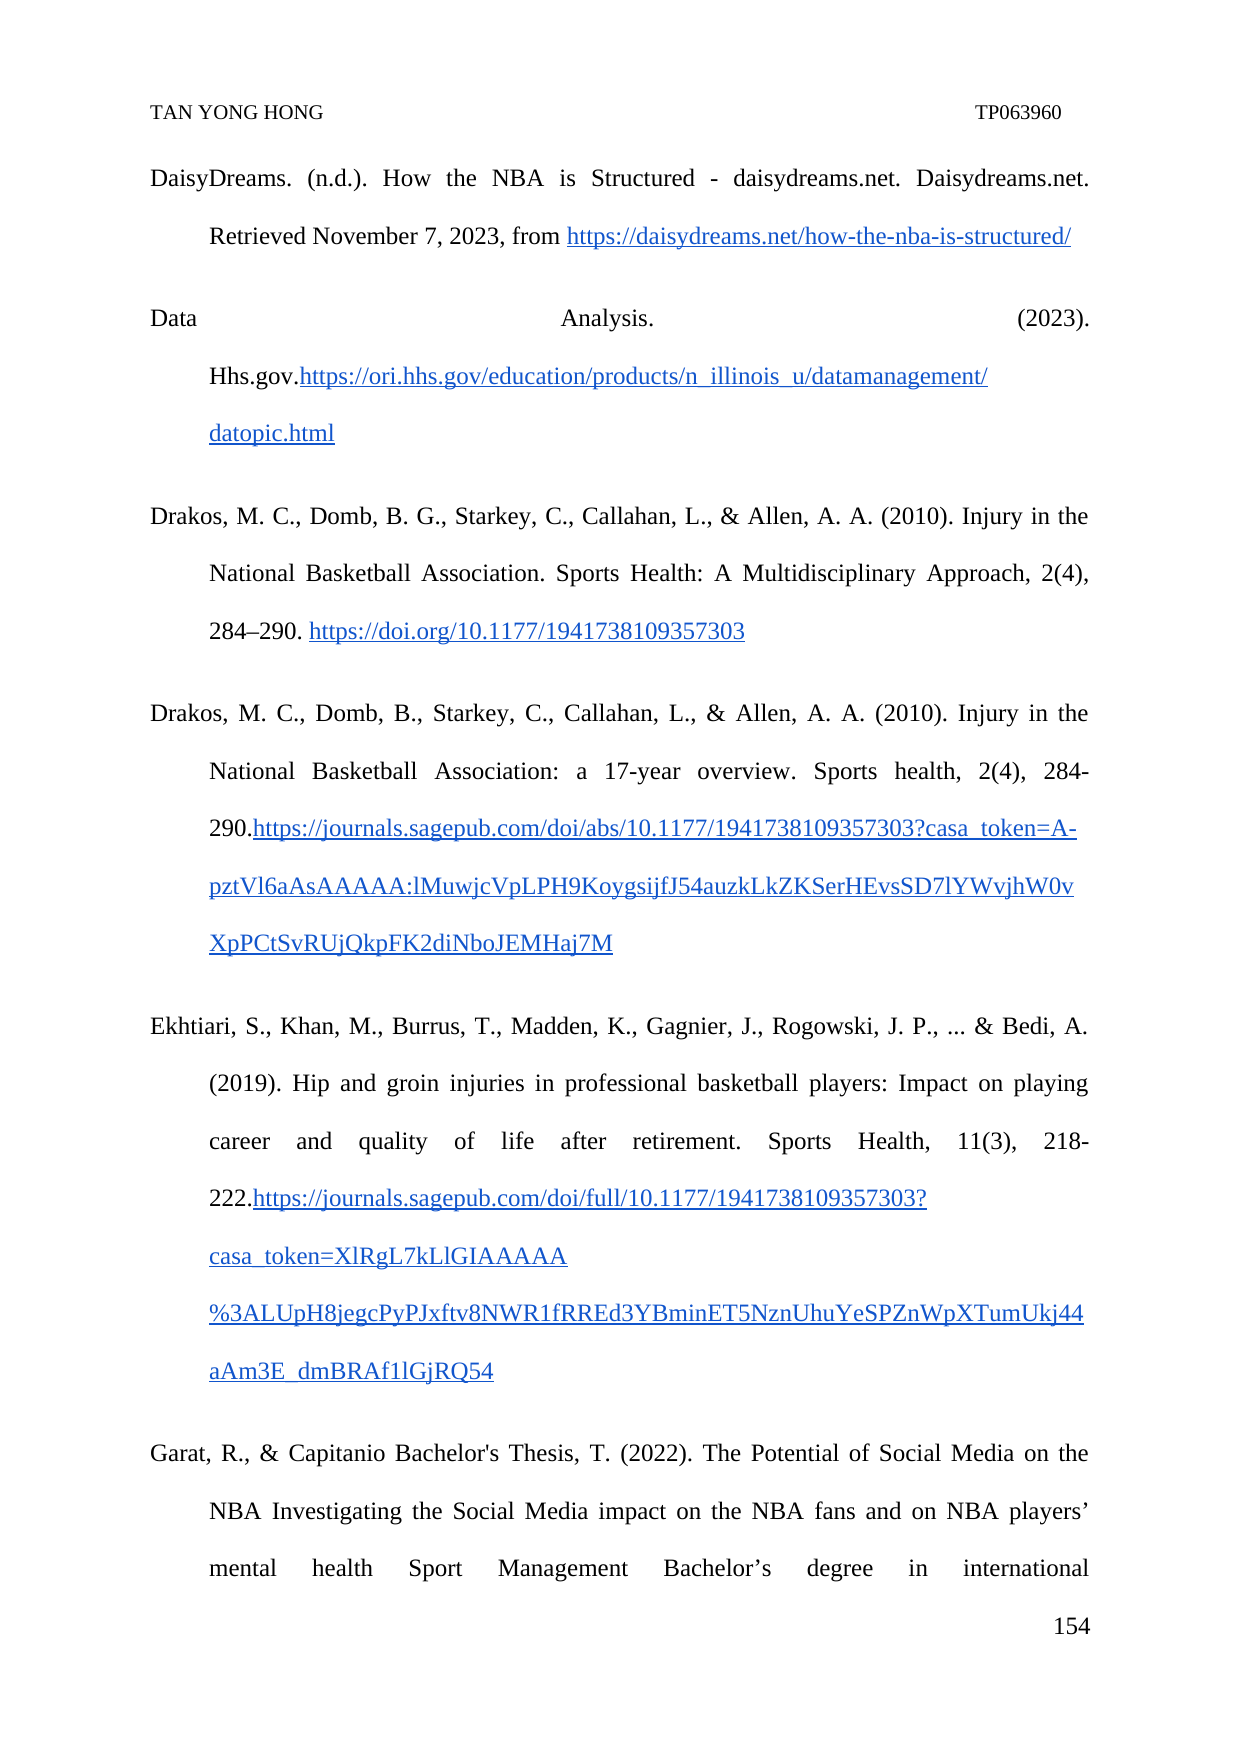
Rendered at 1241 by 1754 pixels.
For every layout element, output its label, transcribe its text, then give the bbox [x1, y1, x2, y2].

text ‌Drakos, M. C., Domb, B., Starkey, C., Callahan, L., & Allen, A. A. (2010). Injury in the National Basketball Association: a 17-year overview. Sports health, 2(4), 284-290.https://journals.sagepub.com/doi/abs/10.1177/1941738109357303?casa_token=A-pztVl6aAsAAAAA:lMuwjcVpLPH9KoygsijfJ54auzkLkZKSerHEvsSD7lYWvjhW0vXpPCtSvRUjQkpFK2diNboJEMHaj7M [150, 698, 1090, 957]
text Data Analysis. (2023). Hhs.gov.https://ori.hhs.gov/education/products/n_illinois_u/datamanagement/datopic.html [150, 303, 1090, 447]
text Ekhtiari, S., Khan, M., Burrus, T., Madden, K., Gagnier, J., Rogowski, J. P., ... & Bedi, A. (2019). Hip and groin injuries in professional basketball players: Impact on playing career and quality of life after retirement. Sports Health, 11(3), 218-222.https://journals.sagepub.com/doi/full/10.1177/1941738109357303?casa_token=XlRgL7kLlGIAAAAA%3ALUpH8jegcPyPJxftv8NWR1fRREd3YBminET5NznUhuYeSPZnWpXTumUkj44aAm3E_dmBRAf1lGjRQ54 [150, 1011, 1090, 1384]
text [150, 1438, 1090, 1582]
text DaisyDreams. (n.d.). How the NBA is Structured - daisydreams.net. Daisydreams.net. Retrieved November 7, 2023, from https://daisydreams.net/how-the-nba-is-structured/ [150, 163, 1090, 249]
text Drakos, M. C., Domb, B. G., Starkey, C., Callahan, L., & Allen, A. A. (2010). Injury in the National Basketball Association. Sports Health: A Multidisciplinary Approach, 2(4), 284–290. https://doi.org/10.1177/1941738109357303 [150, 501, 1090, 644]
